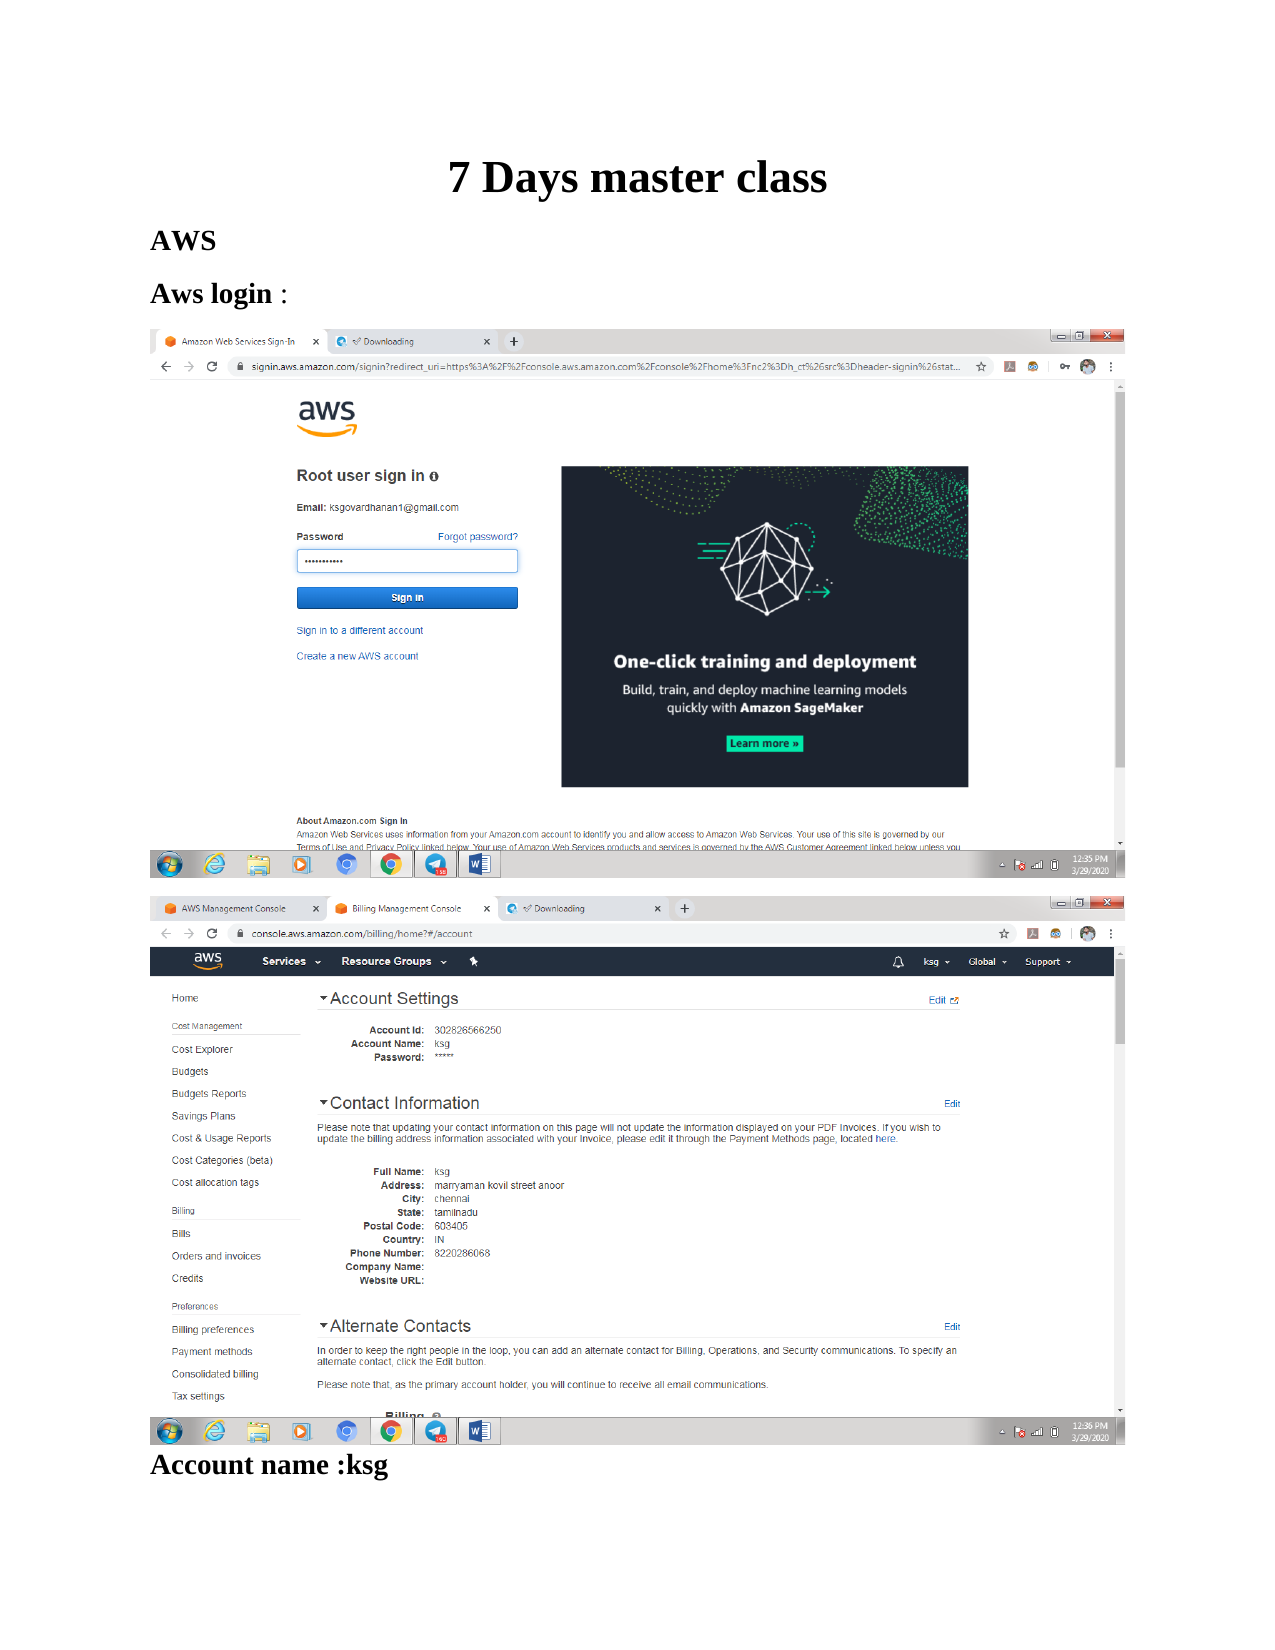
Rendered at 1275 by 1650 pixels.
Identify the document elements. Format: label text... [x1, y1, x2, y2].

text Aws login : [150, 276, 1125, 310]
picture [150, 896, 1125, 1445]
text 7 Days master class [150, 150, 1125, 203]
text AWS [150, 223, 1125, 257]
picture [150, 329, 1125, 878]
text Account name :ksg [150, 1445, 1125, 1480]
